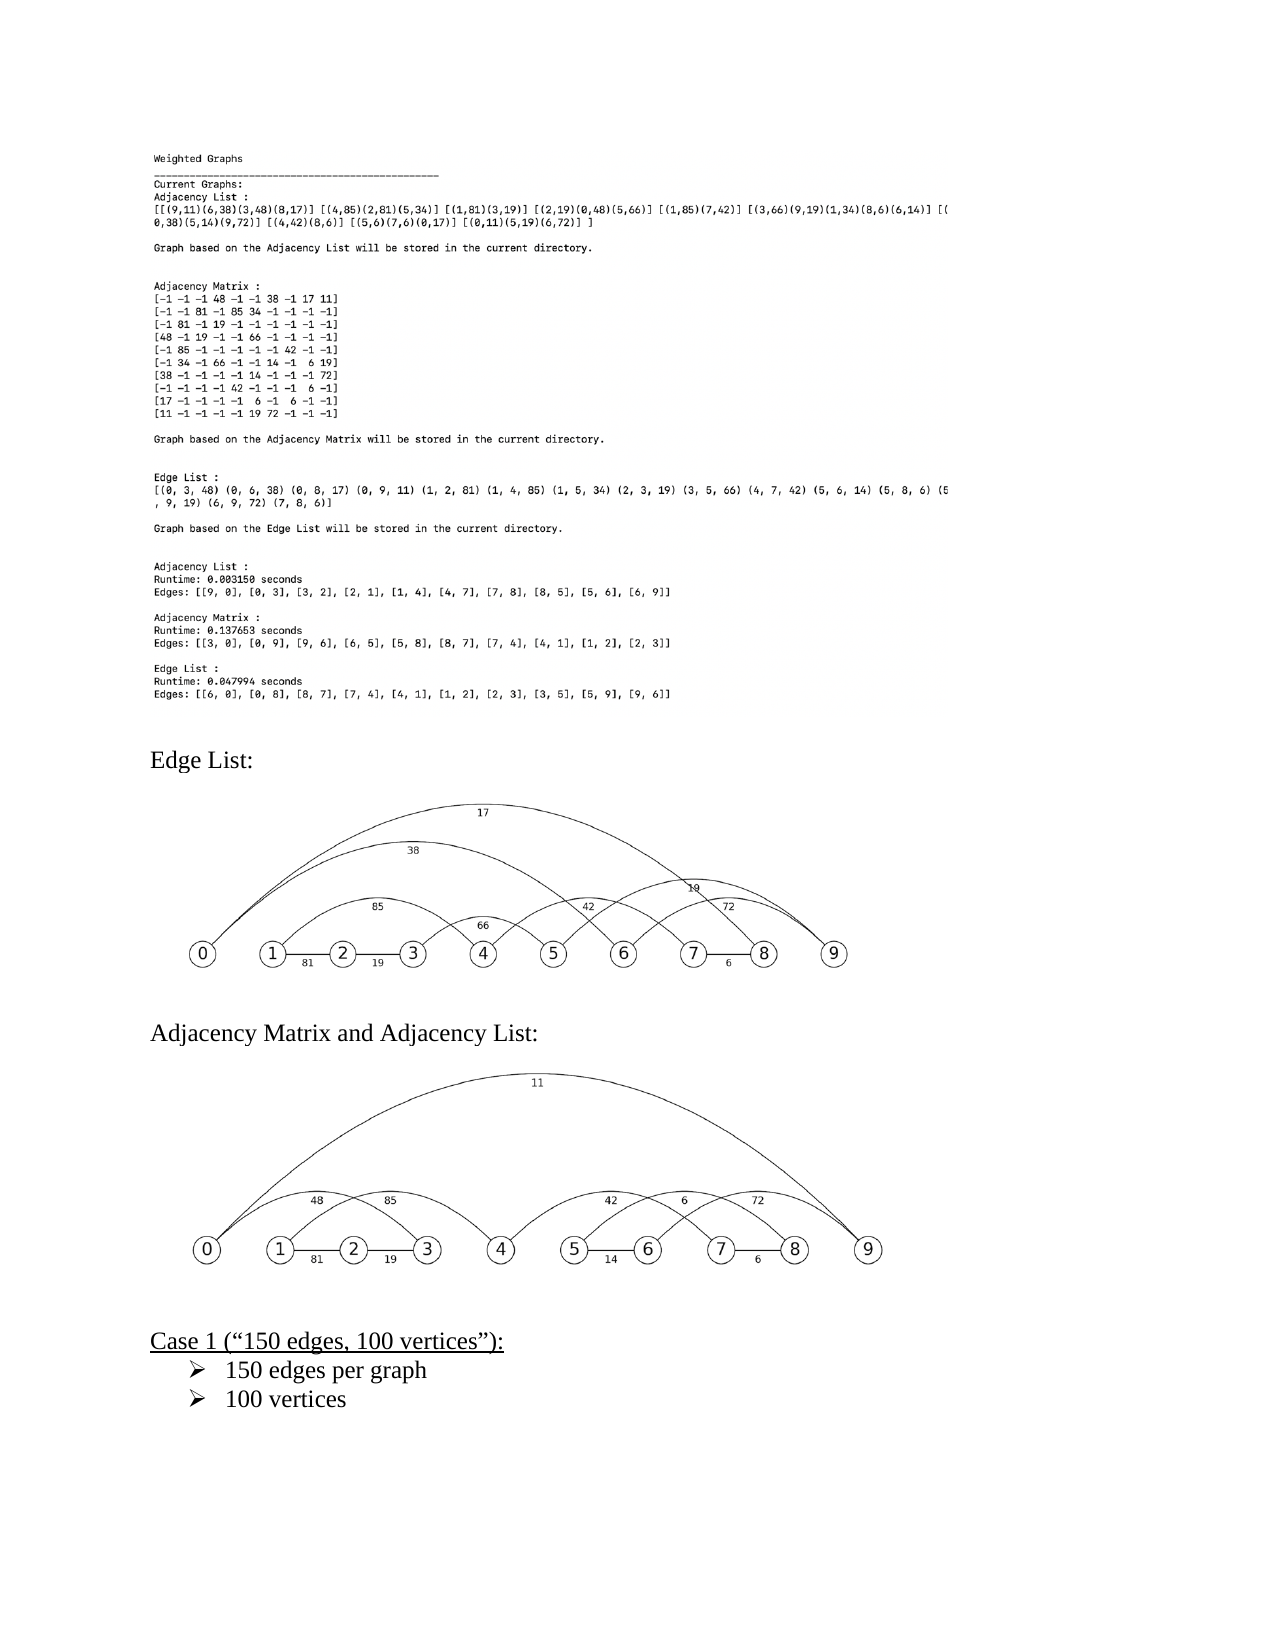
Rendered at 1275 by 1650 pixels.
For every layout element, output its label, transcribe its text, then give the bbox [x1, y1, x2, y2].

text Adjacency Matrix and Adjacency List: [150, 1018, 1125, 1046]
picture [150, 1046, 897, 1298]
picture [150, 773, 884, 989]
text Case 1 (“150 edges, 100 vertices”): [150, 1326, 1125, 1355]
text Edge List: [150, 745, 1125, 774]
picture [150, 150, 948, 717]
list 150 edges per graph [187, 1355, 1125, 1384]
list 100 vertices [187, 1384, 1125, 1413]
